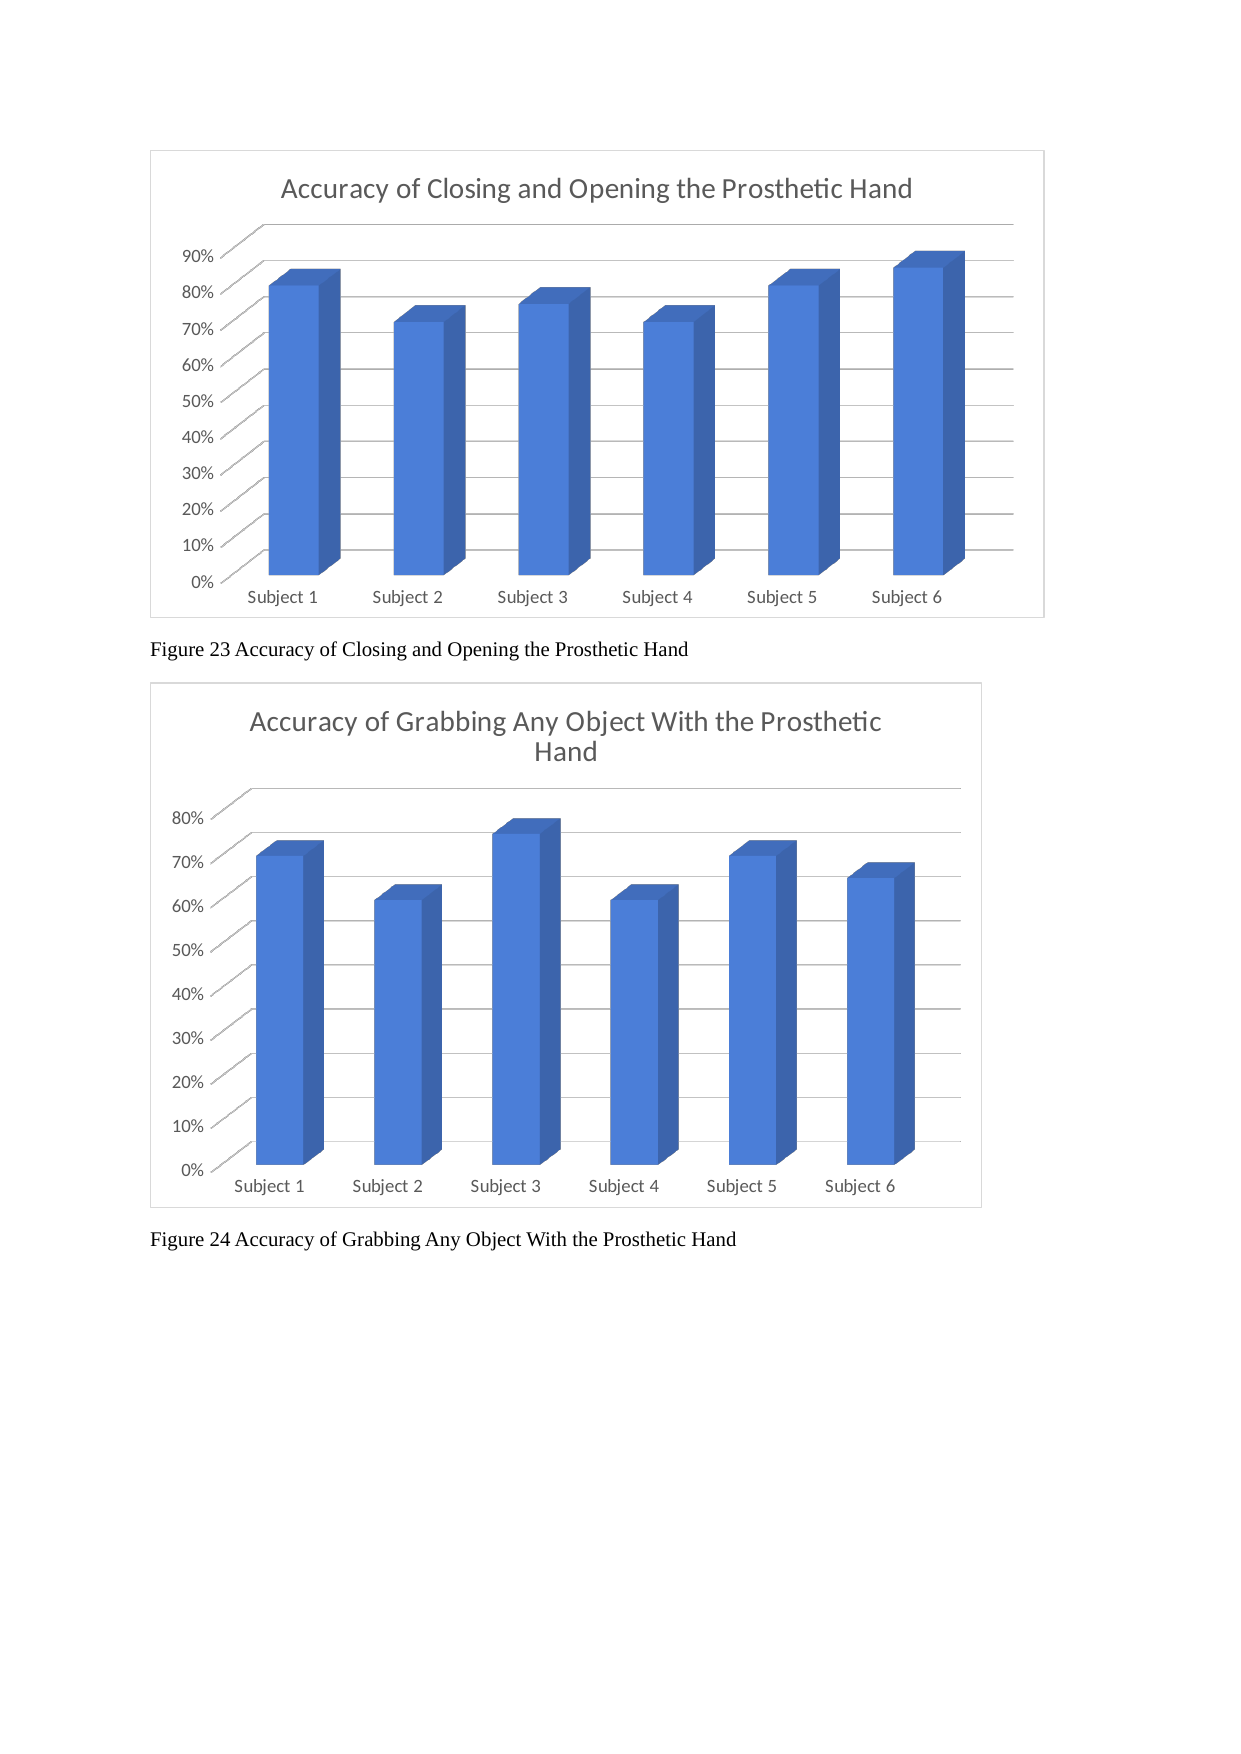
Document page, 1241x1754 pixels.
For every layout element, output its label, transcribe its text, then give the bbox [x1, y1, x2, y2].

text Figure 24 Accuracy of Grabbing Any Object With the Prosthetic Hand [150, 1227, 1090, 1251]
text Figure 23 Accuracy of Closing and Opening the Prosthetic Hand [150, 637, 1090, 661]
